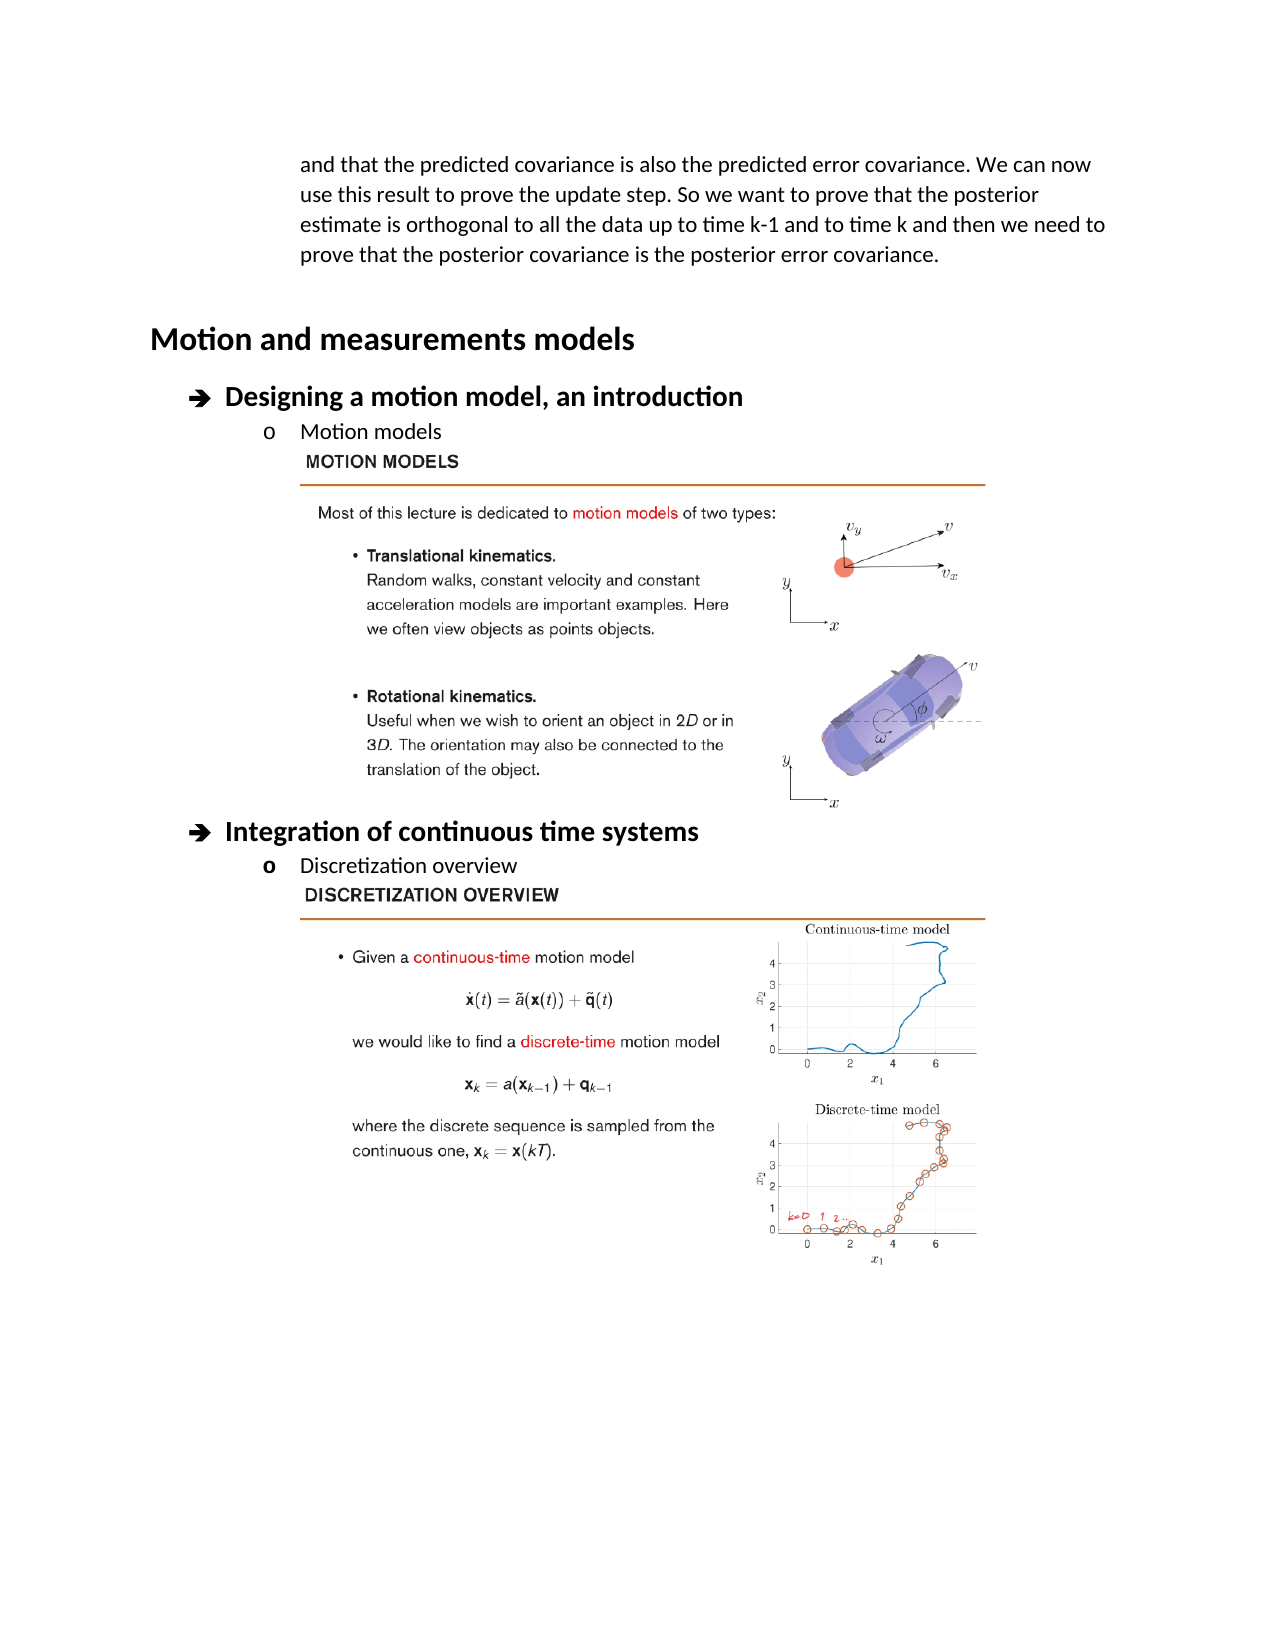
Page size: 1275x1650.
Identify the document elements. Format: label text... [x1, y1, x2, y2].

picture [300, 448, 986, 811]
list Integration of continuous time systems [187, 813, 1125, 848]
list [300, 150, 1125, 269]
list Motion models [262, 417, 1125, 446]
list Designing a motion model, an introduction [187, 378, 1125, 414]
text Motion and measurements models [150, 318, 1125, 358]
picture [300, 882, 986, 1268]
list Discretization overview [262, 851, 1125, 880]
